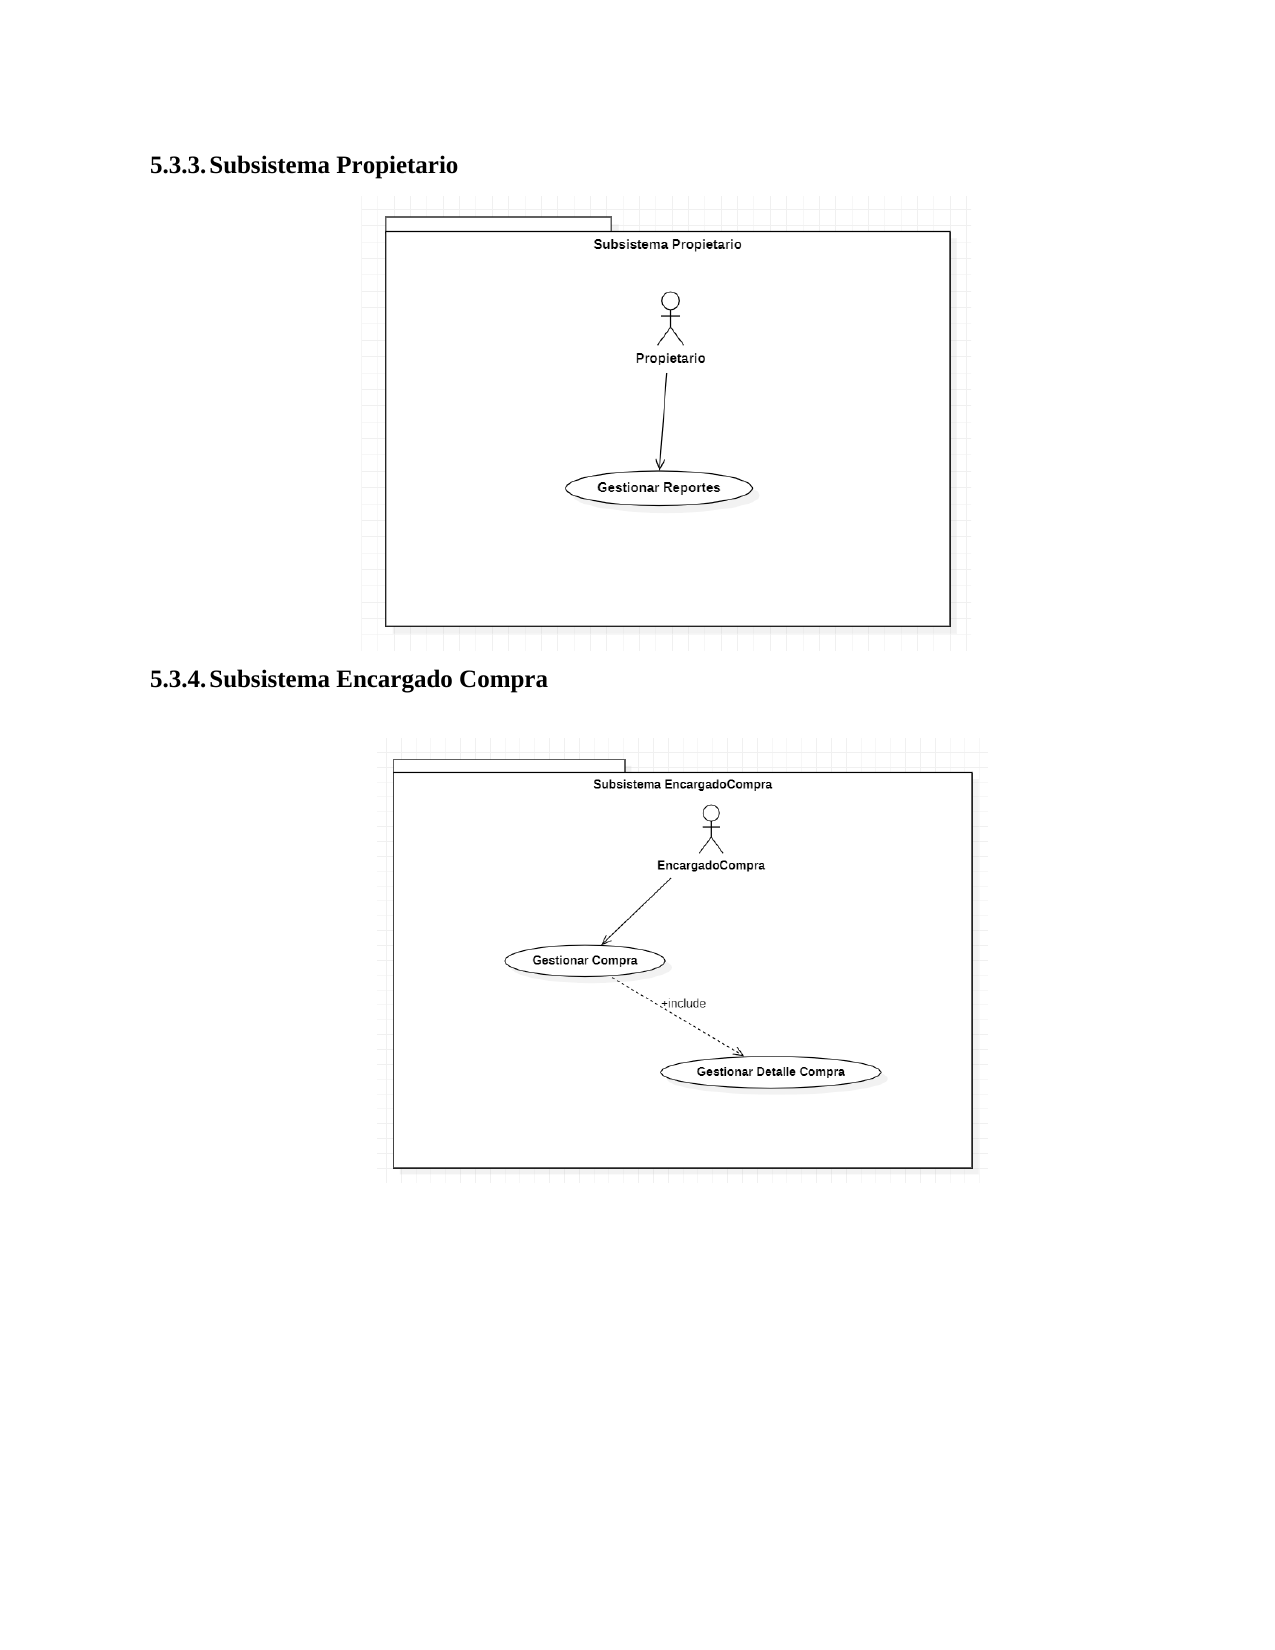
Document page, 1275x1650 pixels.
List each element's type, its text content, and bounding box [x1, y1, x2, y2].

picture [377, 738, 988, 1183]
subtitle Subsistema Encargado Compra [150, 664, 1125, 692]
picture [361, 196, 972, 651]
subtitle Subsistema Propietario [150, 150, 1125, 179]
